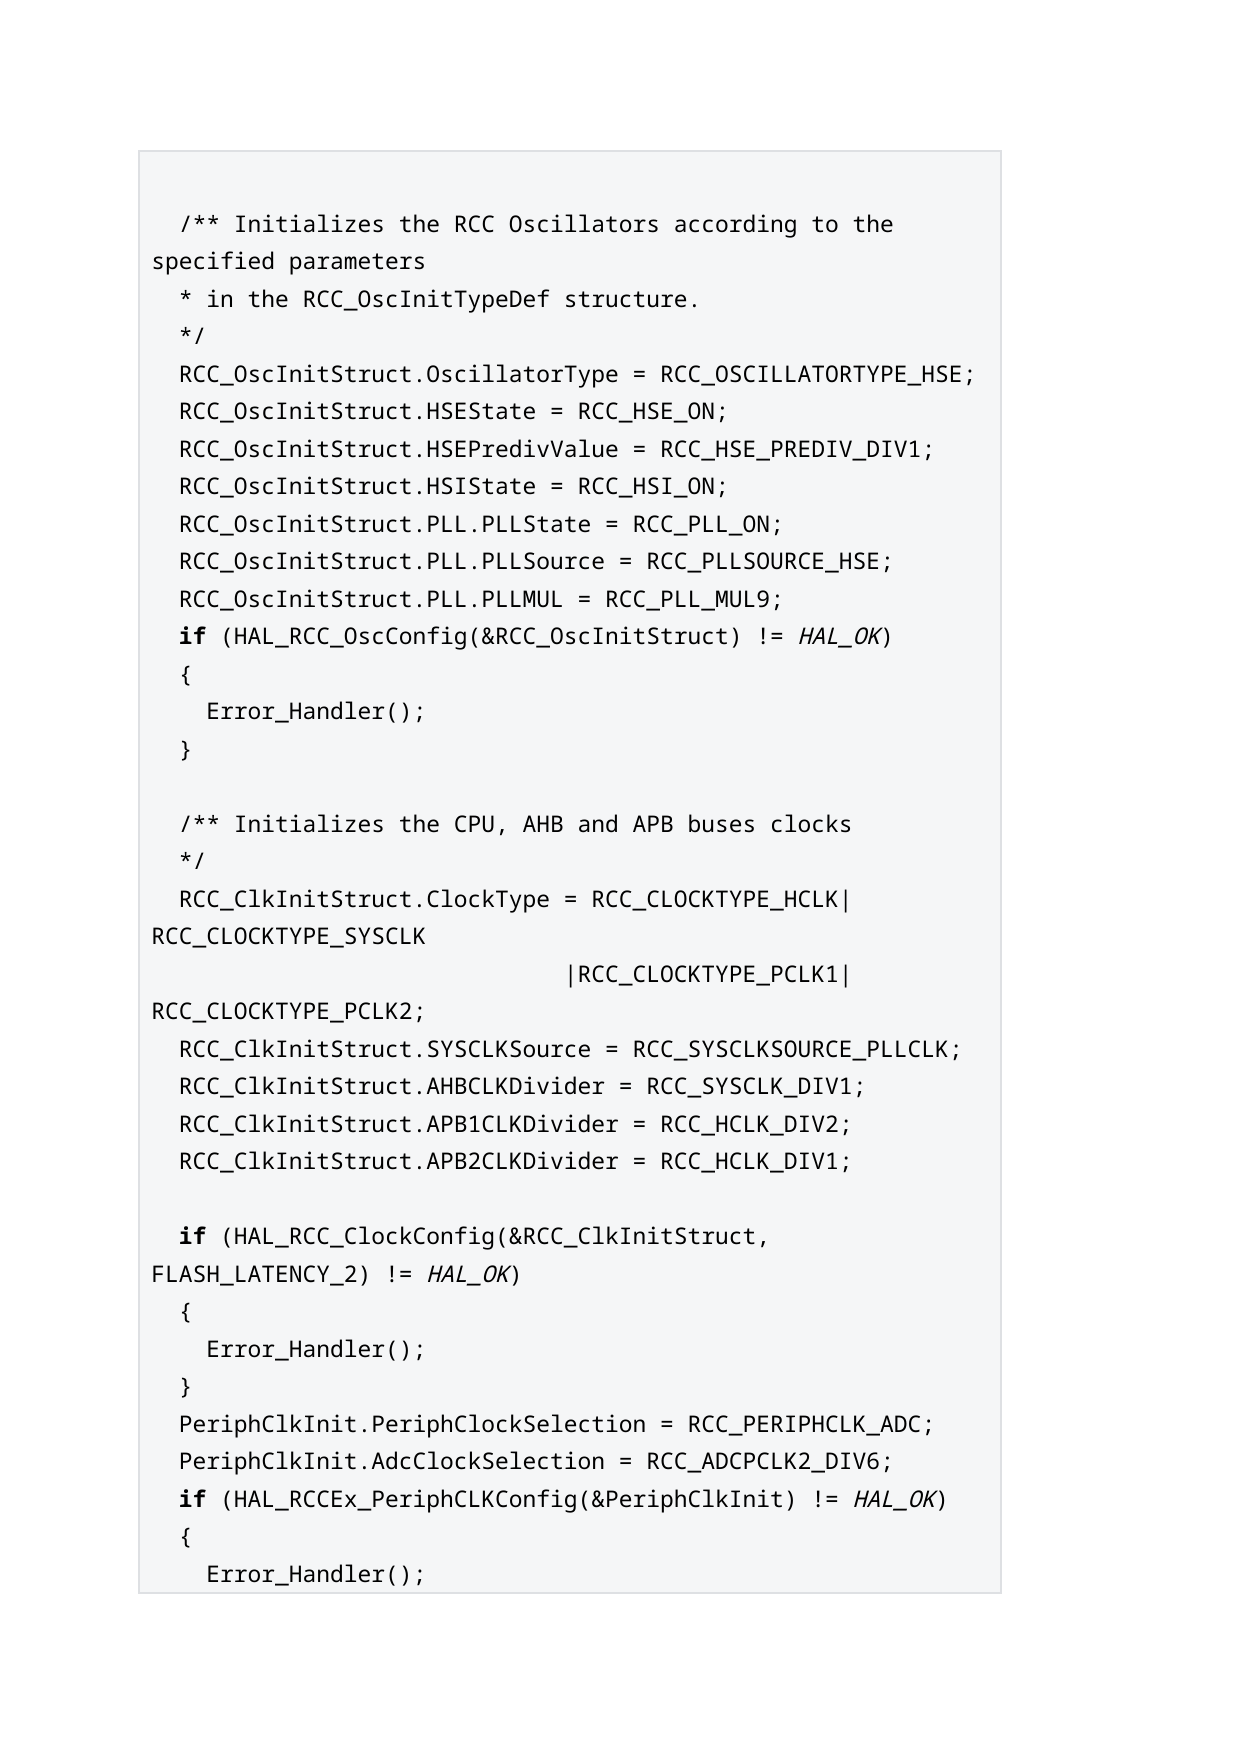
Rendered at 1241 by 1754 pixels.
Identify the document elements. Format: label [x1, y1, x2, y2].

table_header [140, 152, 1000, 1592]
